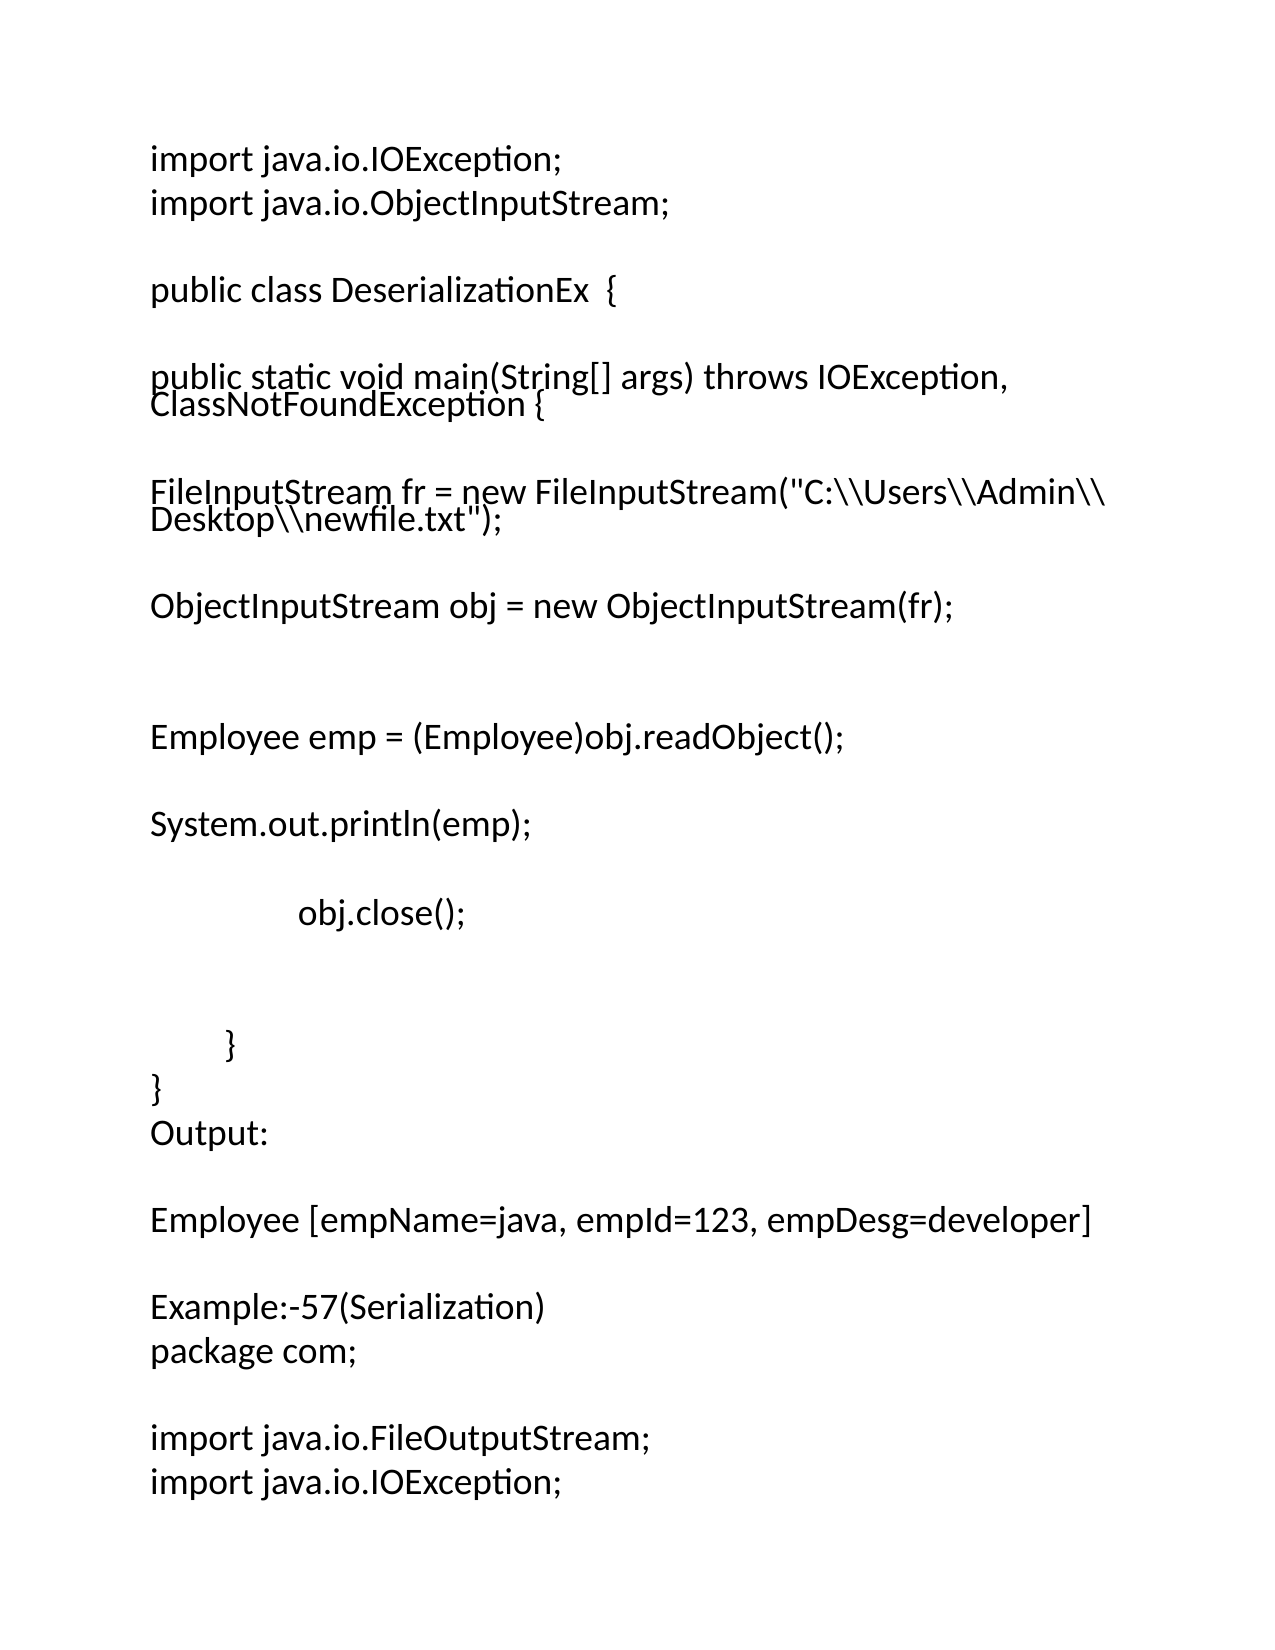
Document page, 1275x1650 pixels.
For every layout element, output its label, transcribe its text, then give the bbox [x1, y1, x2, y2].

text } [150, 1080, 1125, 1107]
text System.out.println(emp); [150, 815, 1125, 842]
text Employee [empName=java, empId=123, empDesg=developer] [150, 1211, 1125, 1238]
text import java.io.FileOutputStream; [150, 1429, 1125, 1456]
text Example:-57(Serialization) [150, 1298, 1125, 1325]
text } [150, 1036, 1125, 1063]
text Employee emp = (Employee)obj.readObject(); [150, 728, 1125, 755]
text public class DeserializationEx { [150, 281, 1125, 308]
text obj.close(); [150, 903, 440, 930]
text obj.close(); [448, 903, 1125, 930]
text package com; [150, 1342, 1125, 1369]
text ObjectInputStream obj = new ObjectInputStream(fr); [150, 597, 1125, 624]
text FileInputStream fr = new FileInputStream("C:\\Users\\Admin\\Desktop\\newfile.txt"); [150, 482, 1125, 536]
text Output: [150, 1124, 1125, 1151]
text import java.io.ObjectInputStream; [150, 194, 1125, 221]
text import java.io.IOException; [150, 1473, 1125, 1500]
text import java.io.IOException; [150, 150, 1125, 177]
text public static void main(String[] args) throws IOException, ClassNotFoundException { [150, 368, 1125, 422]
